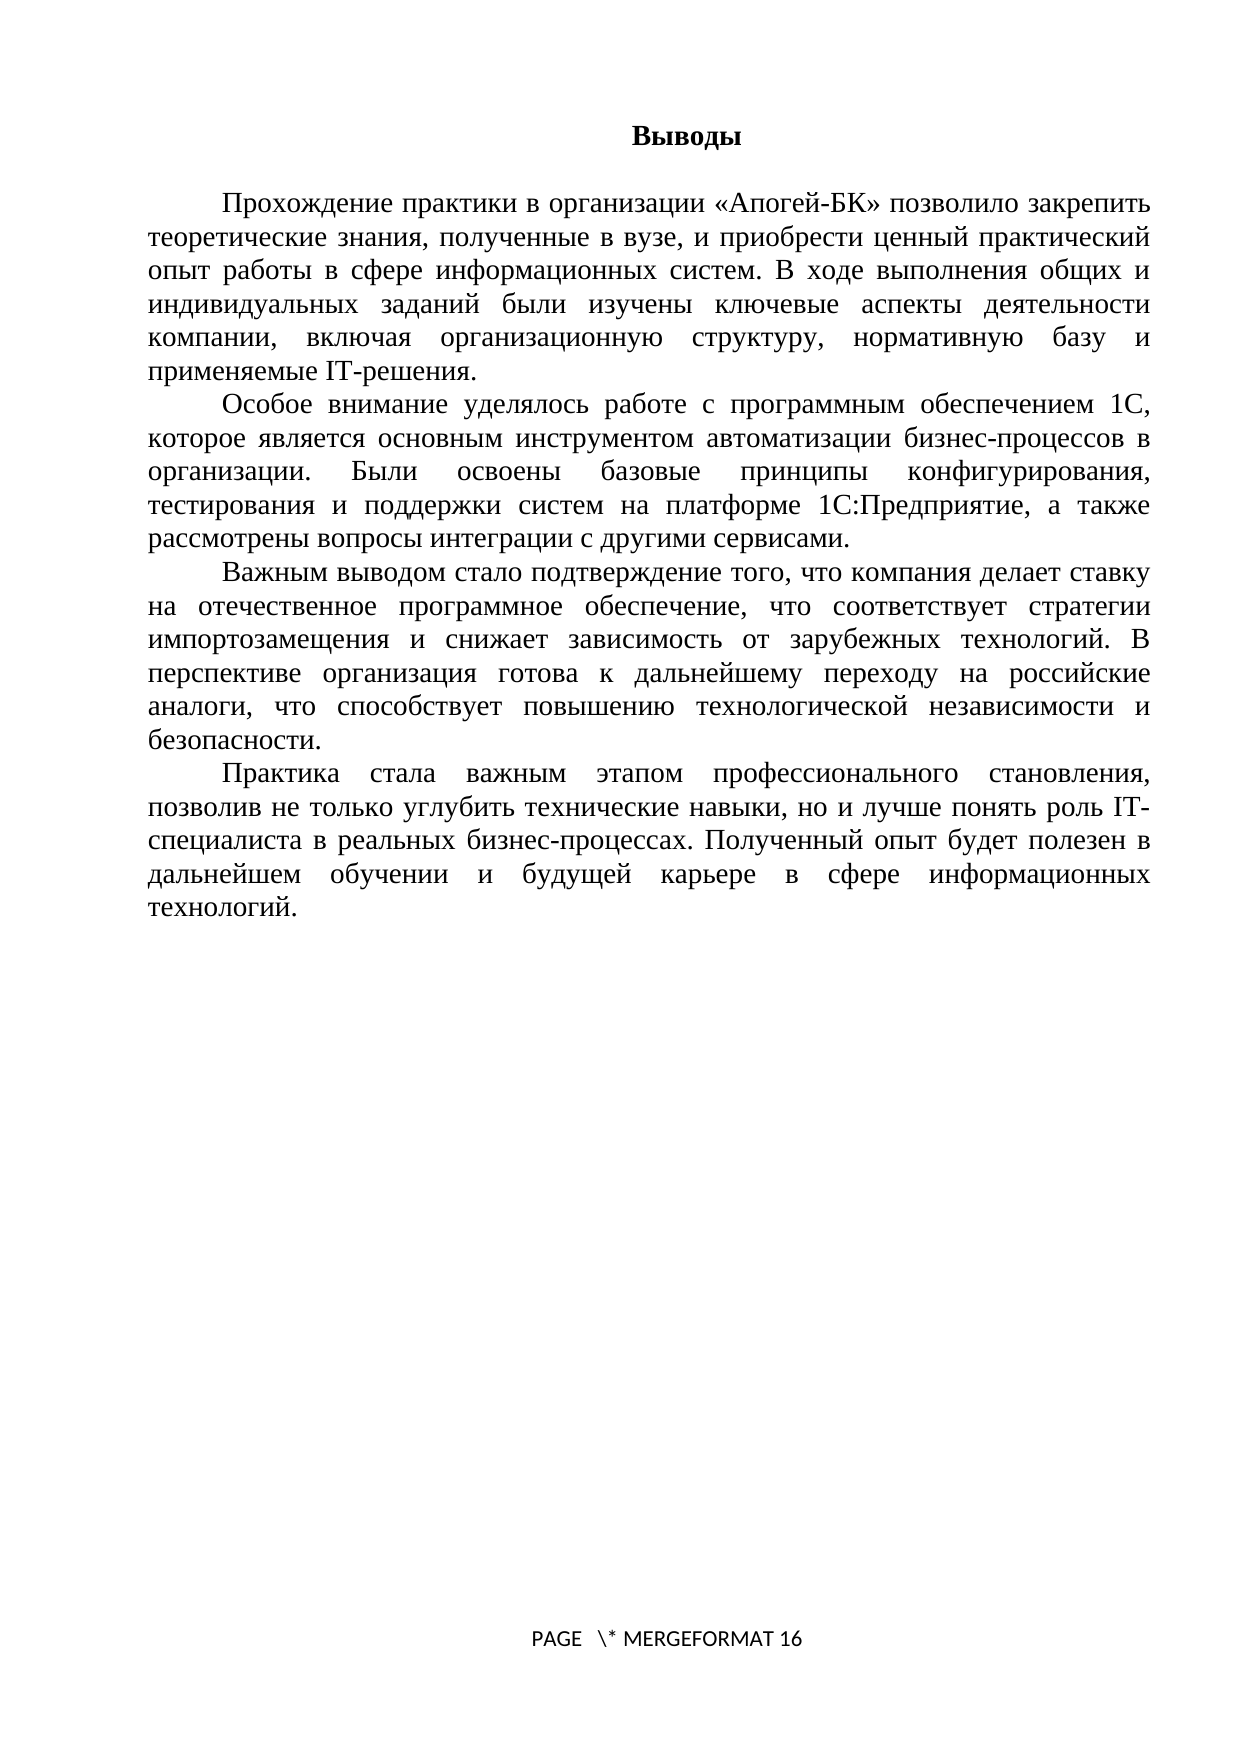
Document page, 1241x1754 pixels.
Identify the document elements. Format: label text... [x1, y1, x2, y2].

text Особое внимание уделялось работе с программным обеспечением 1С, которое является основным инструментом автоматизации бизнес-процессов в организации. Были освоены базовые принципы конфигурирования, тестирования и поддержки систем на платформе 1С:Предприятие, а также рассмотрены вопросы интеграции с другими сервисами. [148, 386, 1152, 554]
text Практика стала важным этапом профессионального становления, позволив не только углубить технические навыки, но и лучше понять роль IT-специалиста в реальных бизнес-процессах. Полученный опыт будет полезен в дальнейшем обучении и будущей карьере в сфере информационных технологий. [148, 755, 1152, 923]
subtitle Выводы [148, 118, 1152, 152]
text Прохождение практики в организации «Апогей-БК» позволило закрепить теоретические знания, полученные в вузе, и приобрести ценный практический опыт работы в сфере информационных систем. В ходе выполнения общих и индивидуальных заданий были изучены ключевые аспекты деятельности компании, включая организационную структуру, нормативную базу и применяемые IT-решения. [148, 185, 1152, 386]
text Важным выводом стало подтверждение того, что компания делает ставку на отечественное программное обеспечение, что соответствует стратегии импортозамещения и снижает зависимость от зарубежных технологий. В перспективе организация готова к дальнейшему переходу на российские аналоги, что способствует повышению технологической независимости и безопасности. [148, 554, 1152, 755]
